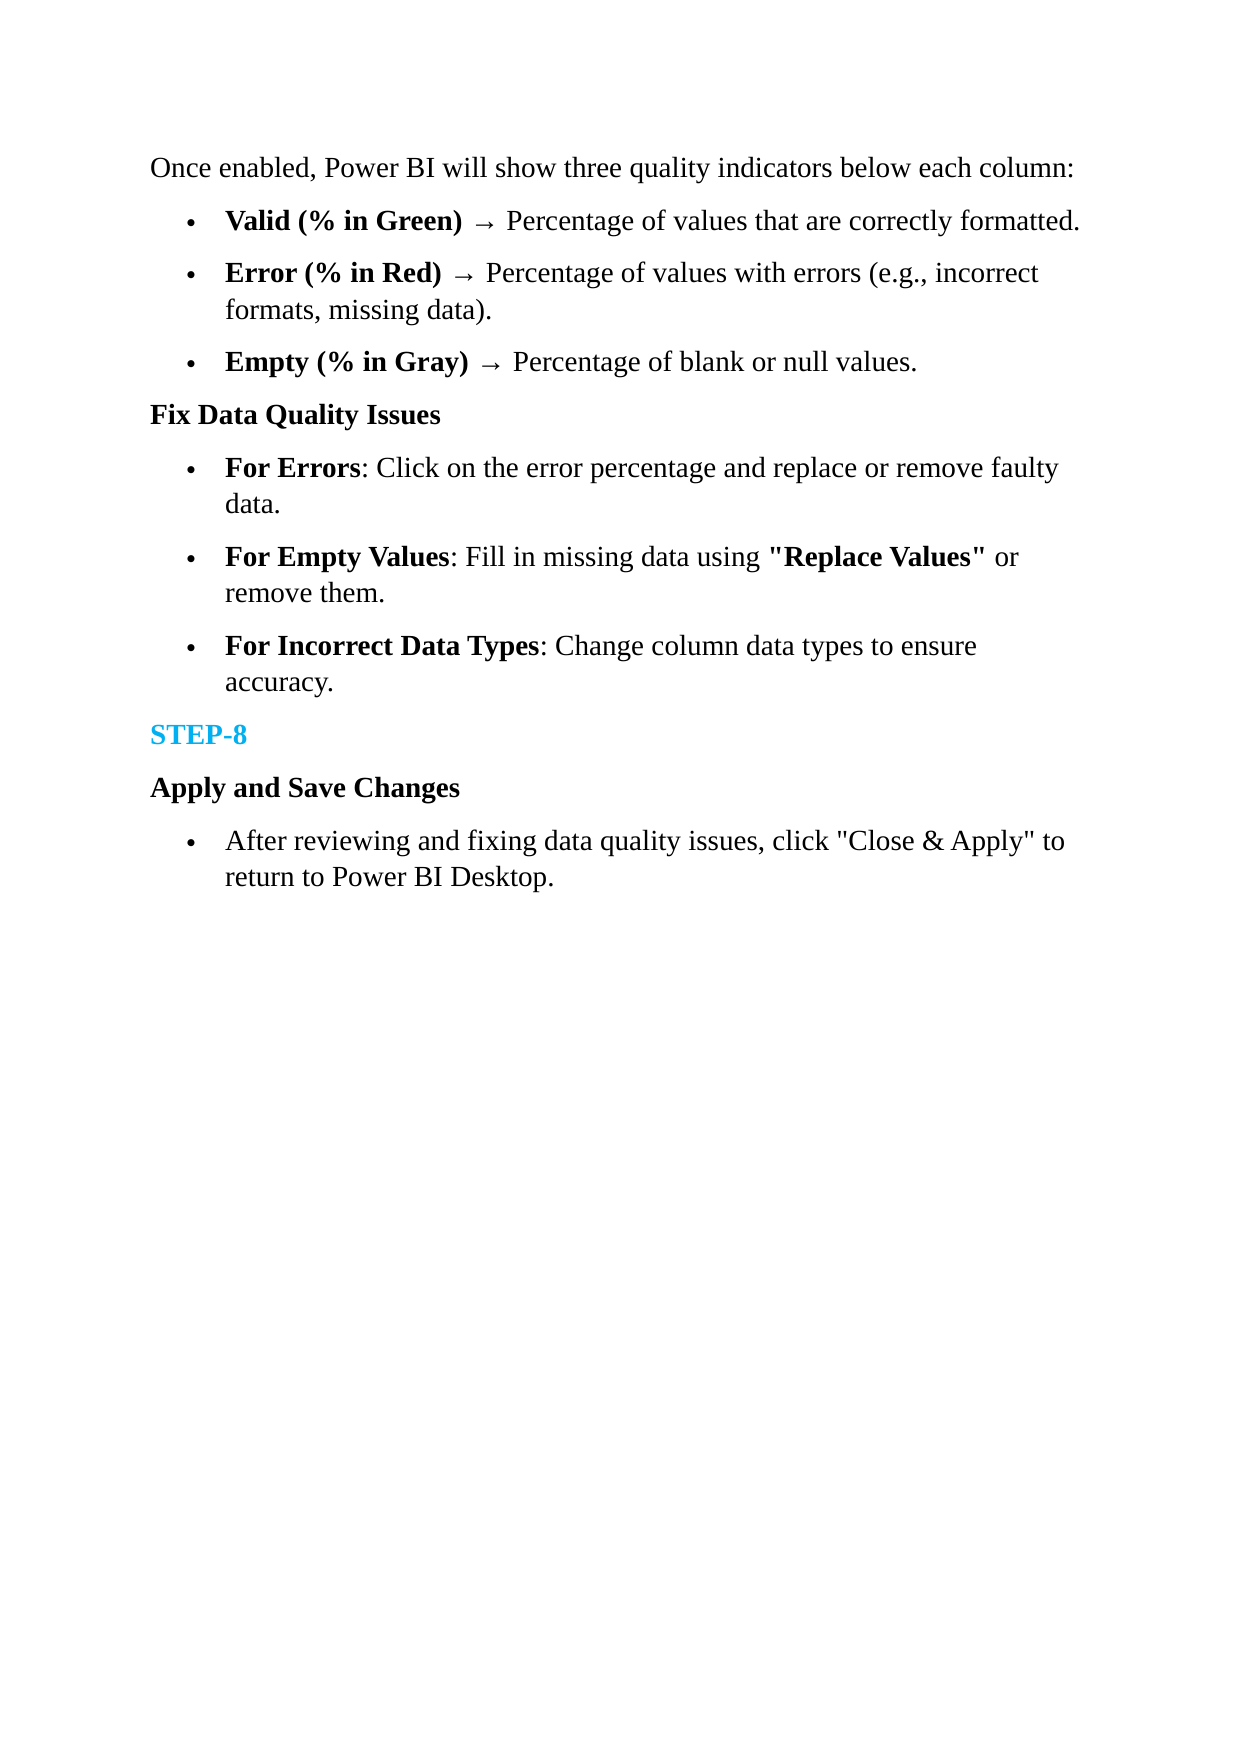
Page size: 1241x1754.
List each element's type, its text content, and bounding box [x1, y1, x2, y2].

text STEP-8 [150, 717, 1090, 751]
list After reviewing and fixing data quality issues, click "Close & Apply" to return to Power BI Desktop. [187, 823, 1090, 892]
text Fix Data Quality Issues [150, 397, 1090, 431]
list For Empty Values: Fill in missing data using "Replace Values" or remove them. [187, 539, 1090, 609]
text Apply and Save Changes [150, 770, 1090, 803]
list For Incorrect Data Types: Change column data types to ensure accuracy. [187, 628, 1090, 698]
list Error (% in Red) → Percentage of values with errors (e.g., incorrect formats, missing data). [187, 256, 1090, 325]
text Once enabled, Power BI will show three quality indicators below each column: [150, 150, 1090, 183]
list Valid (% in Green) → Percentage of values that are correctly formatted. [187, 203, 1090, 236]
list For Errors: Click on the error percentage and replace or remove faulty data. [187, 450, 1090, 520]
list Empty (% in Gray) → Percentage of blank or null values. [187, 344, 1090, 378]
